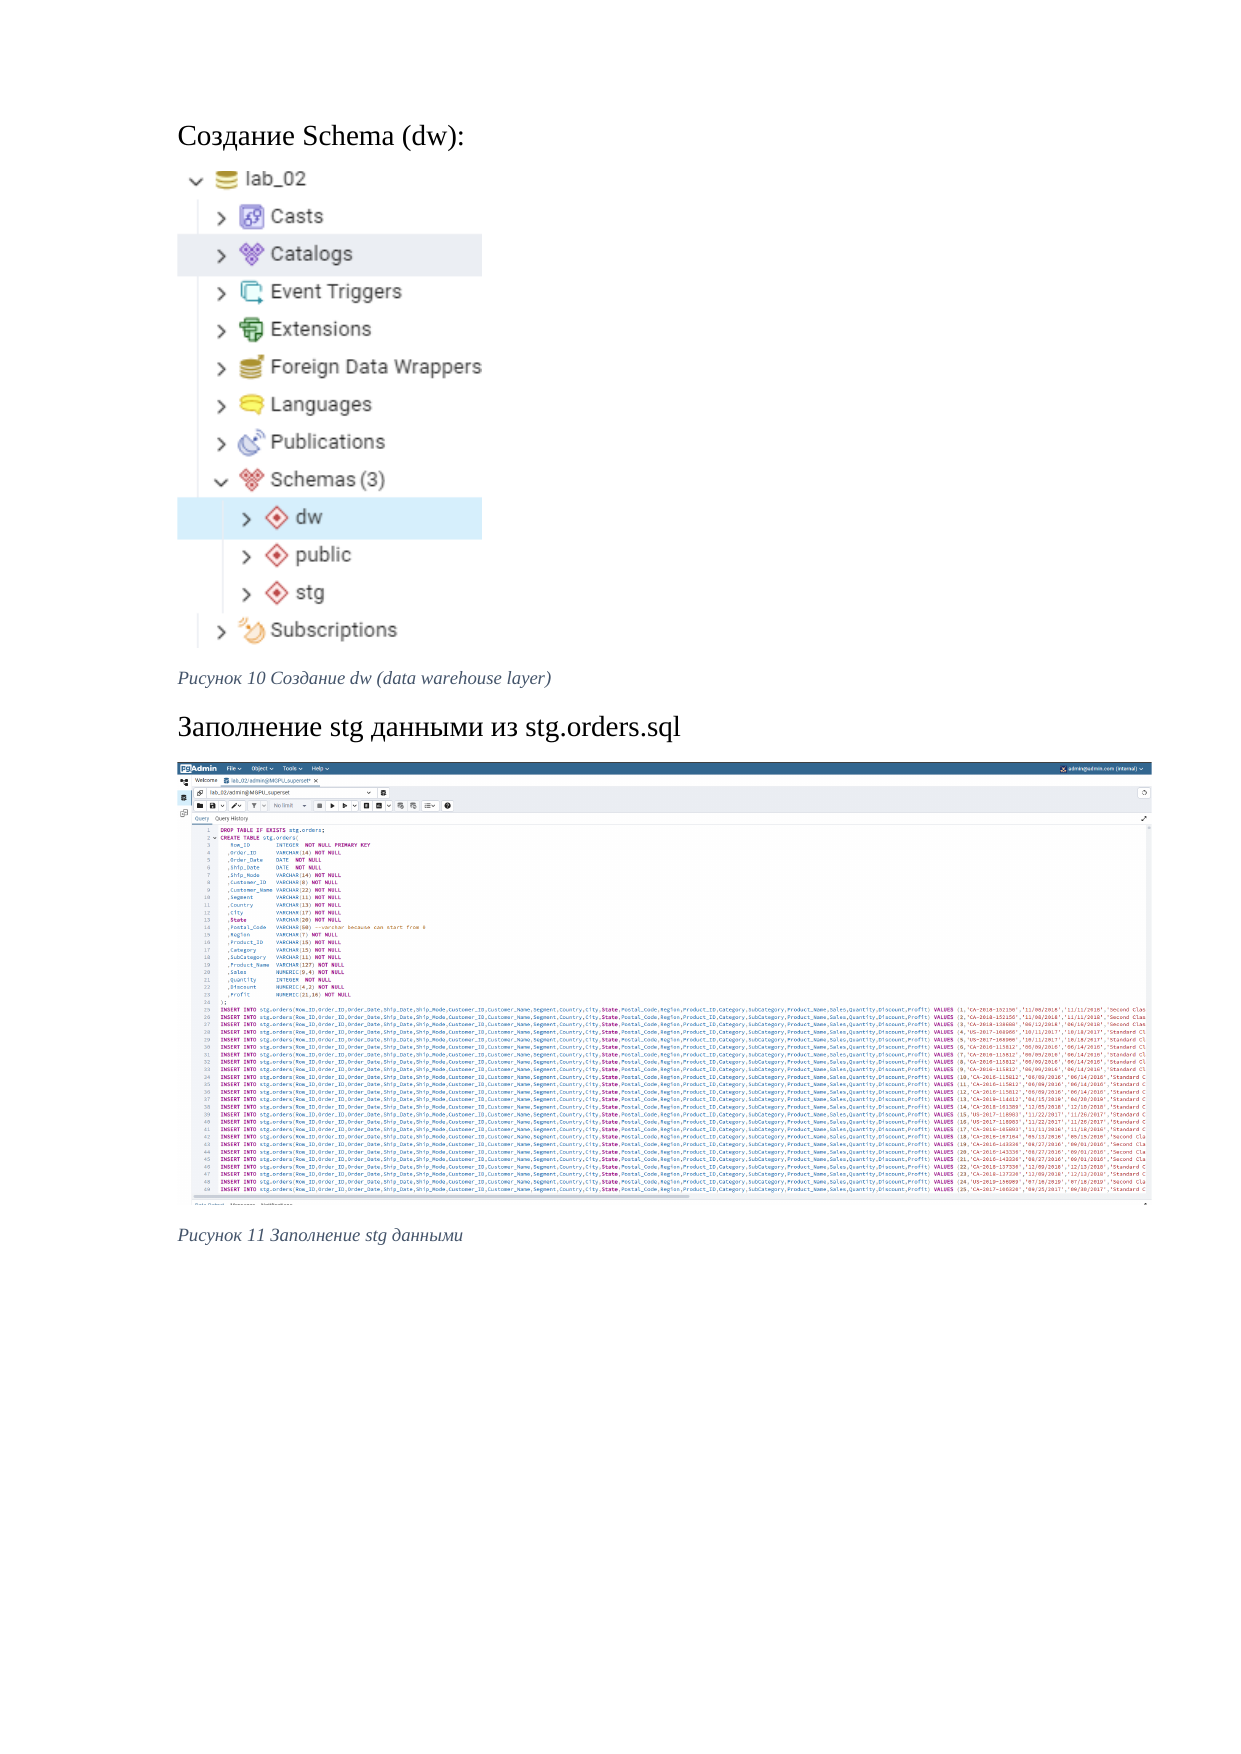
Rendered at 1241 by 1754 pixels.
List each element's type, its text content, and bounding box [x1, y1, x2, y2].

text Создание Schema (dw): [177, 118, 1152, 152]
text Рисунок 11 Заполнение stg данными [177, 1224, 1152, 1246]
text Заполнение stg данными из stg.orders.sql [177, 709, 1152, 743]
picture [177, 762, 1152, 1205]
picture [177, 171, 482, 648]
text Рисунок 10 Создание dw (data warehouse layer) [177, 667, 1152, 688]
